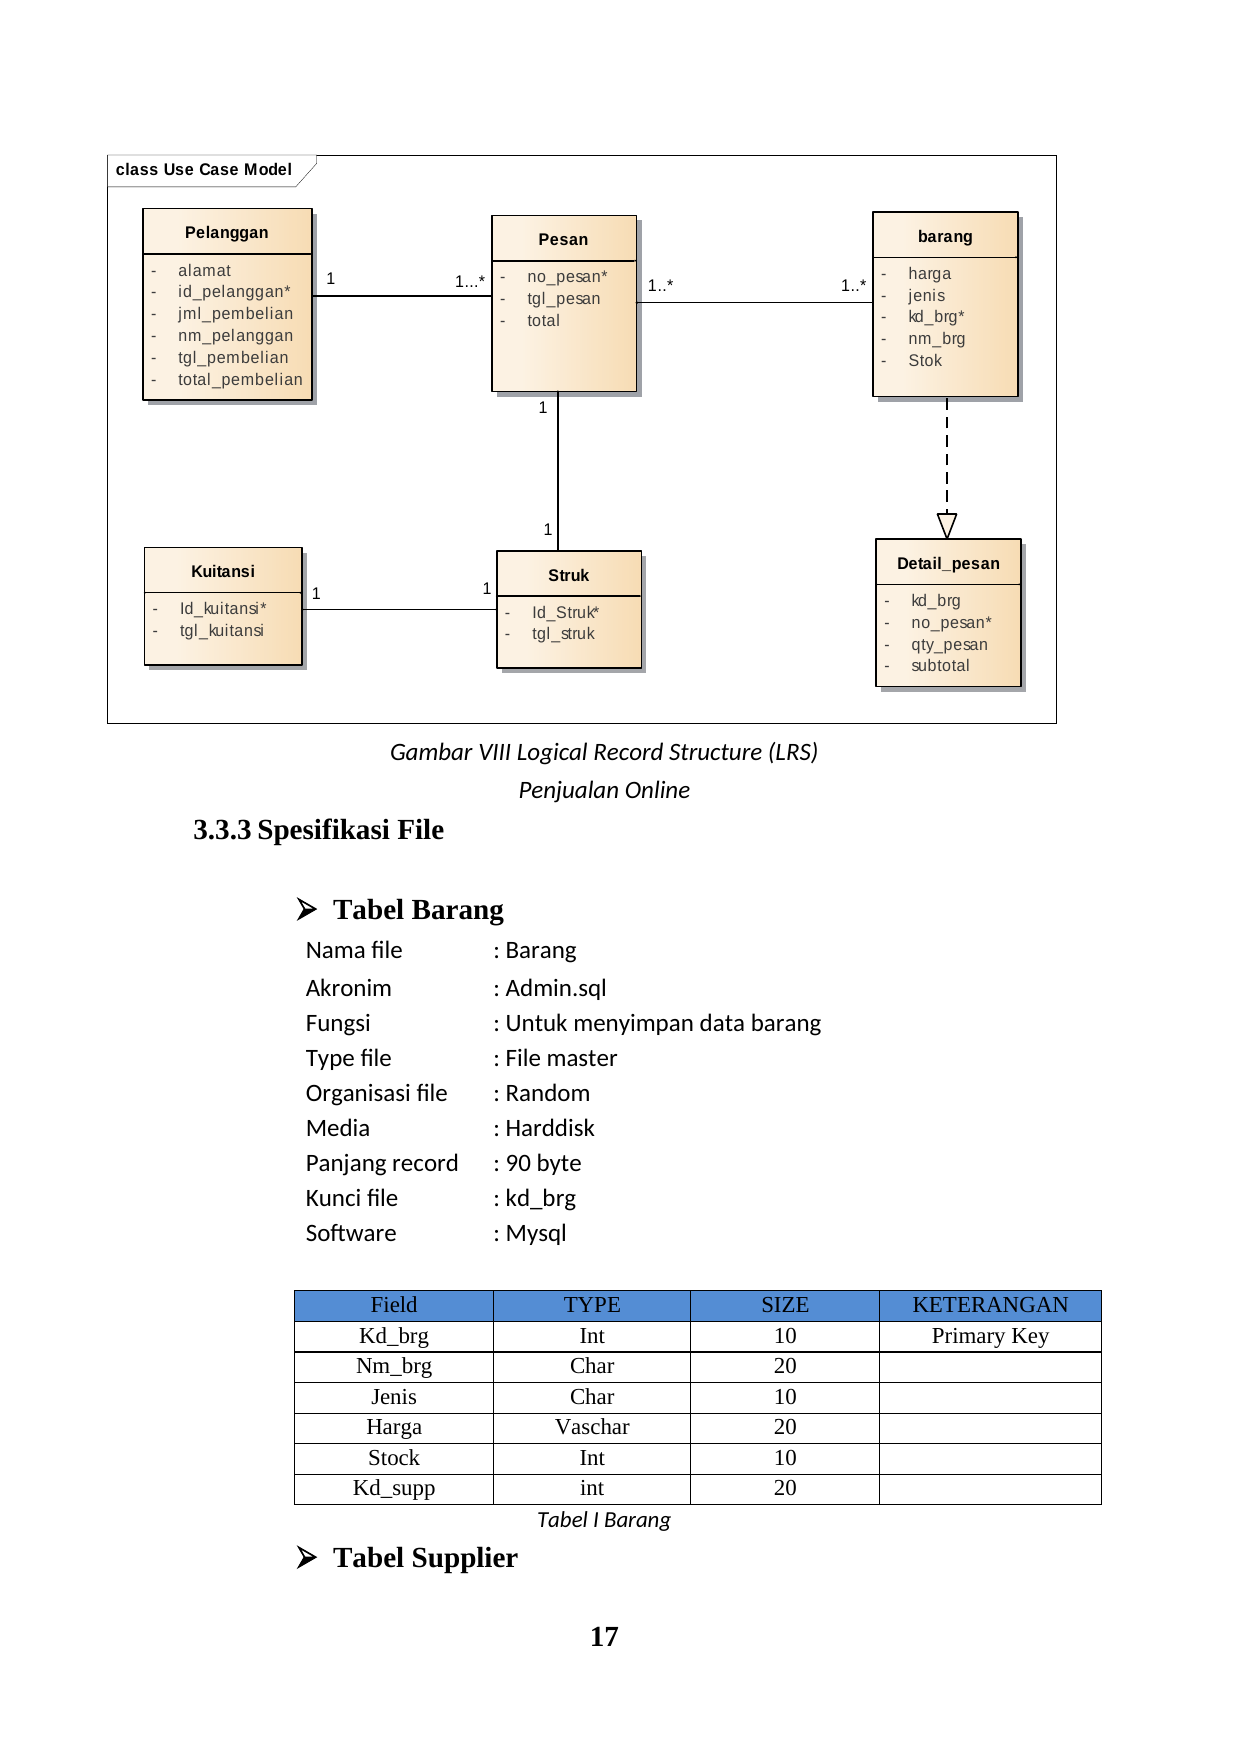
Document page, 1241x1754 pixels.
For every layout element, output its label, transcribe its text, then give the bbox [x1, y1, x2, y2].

list Tabel Supplier [295, 1540, 1090, 1574]
table_cell Stock [295, 1444, 493, 1473]
table_header KETERANGAN [880, 1291, 1101, 1321]
table_cell Int [494, 1322, 690, 1351]
table_cell Jenis [295, 1383, 493, 1412]
table_cell Int [494, 1444, 690, 1473]
table_header Field [295, 1291, 493, 1321]
table_cell 20 [691, 1475, 879, 1504]
table_cell Harga [295, 1414, 493, 1443]
table_cell Kd_brg [295, 1322, 493, 1351]
table_cell Primary Key [880, 1322, 1101, 1351]
table_cell [880, 1444, 1101, 1473]
table_cell Vaschar [494, 1414, 690, 1443]
list Akronim : Admin.sql [306, 972, 1090, 1003]
list Tabel Barang [295, 892, 1090, 926]
table_cell Nm_brg [295, 1353, 493, 1382]
list Organisasi file : Random [306, 1077, 1090, 1108]
table_cell Char [494, 1353, 690, 1382]
text Gambar VIII Logical Record Structure (LRS) [118, 736, 1090, 766]
table_cell int [494, 1475, 690, 1504]
table_cell 10 [691, 1322, 879, 1351]
table_cell Kd_supp [295, 1475, 493, 1504]
list Panjang record : 90 byte [306, 1147, 1090, 1178]
text Nama file : Barang [231, 934, 1090, 964]
table_cell [880, 1383, 1101, 1412]
table_header TYPE [494, 1291, 690, 1321]
list Fungsi : Untuk menyimpan data barang [306, 1007, 1090, 1038]
list Software : Mysql [306, 1217, 1090, 1248]
text Penjualan Online [118, 774, 1090, 804]
table_cell 20 [691, 1414, 879, 1443]
text Tabel I Barang [118, 1505, 1090, 1533]
table_cell [880, 1353, 1101, 1382]
table_cell [880, 1414, 1101, 1443]
table_cell 20 [691, 1353, 879, 1382]
table_cell [880, 1475, 1101, 1504]
table_header SIZE [691, 1291, 879, 1321]
table_cell Char [494, 1383, 690, 1412]
table_cell 10 [691, 1444, 879, 1473]
list Media : Harddisk [306, 1112, 1090, 1143]
text 3.3.3 Spesifikasi File [118, 812, 1090, 846]
list Kunci file : kd_brg [306, 1182, 1090, 1213]
table_cell 10 [691, 1383, 879, 1412]
list Type file : File master [306, 1042, 1090, 1073]
